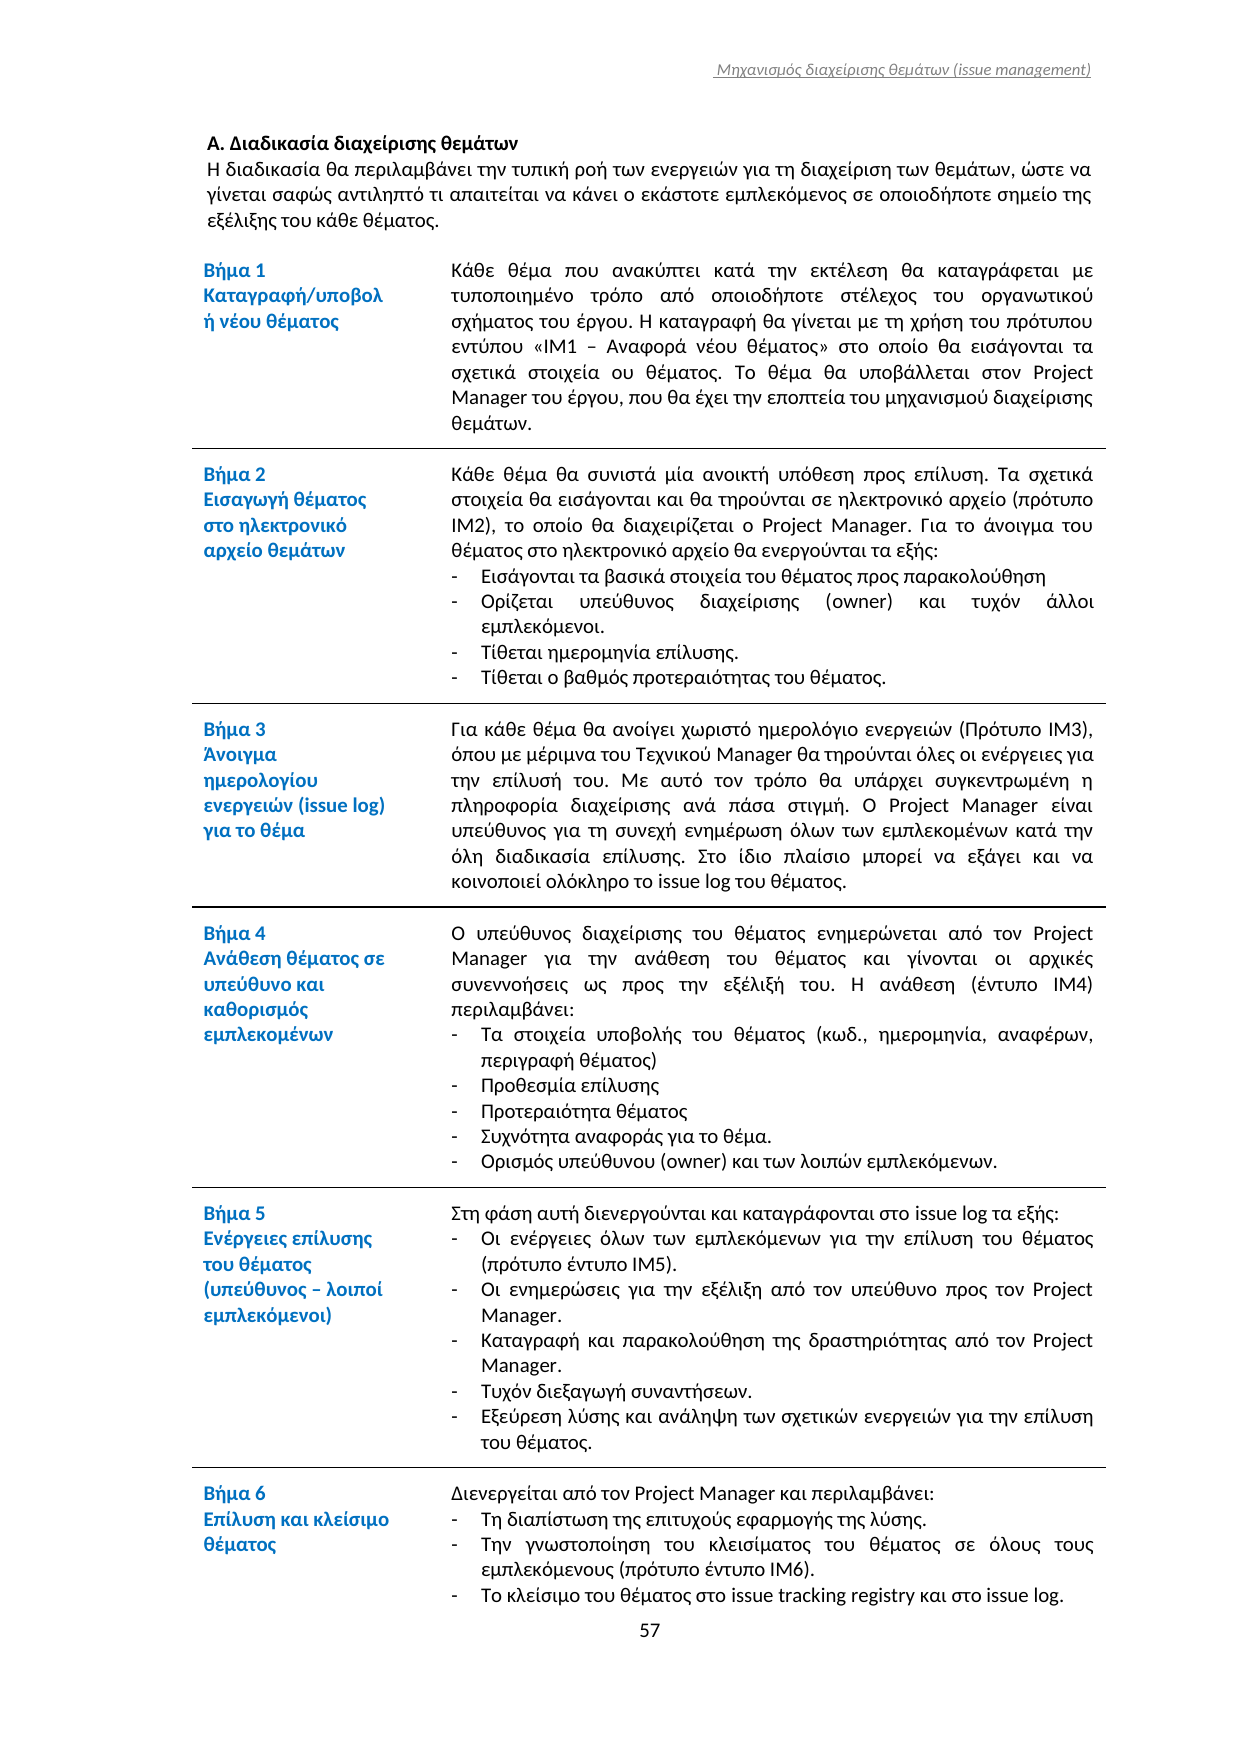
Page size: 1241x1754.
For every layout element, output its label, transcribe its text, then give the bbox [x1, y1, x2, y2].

text Α. Διαδικασία διαχείρισης θεμάτων [207, 131, 1092, 156]
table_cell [440, 1468, 1106, 1607]
table_header Κάθε θέμα που ανακύπτει κατά την εκτέλεση θα καταγράφεται με τυποποιημένο τρόπο από οποιοδήποτε στέλεχος του οργανωτικού σχήματος του έργου. Η καταγραφή θα γίνεται με τη χρήση του πρότυπου εντύπου «ΙΜ1 – Αναφορά νέου θέματος» στο οποίο θα εισάγονται τα σχετικά στοιχεία ου θέματος. Το θέμα θα υποβάλλεται στον Project Manager του έργου, που θα έχει την εποπτεία του μηχανισμού διαχείρισης θεμάτων. [440, 232, 1106, 448]
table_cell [192, 1468, 440, 1607]
table_header Βήμα 1 Καταγραφή/υποβολή νέου θέματος [192, 232, 440, 448]
table_cell Στη φάση αυτή διενεργούνται και καταγράφονται στο issue log τα εξής: Οι ενέργειες όλων των εμπλεκόμενων για την επίλυση του θέματος (πρότυπο έντυπο ΙΜ5). Οι ενημερώσεις για την εξέλιξη από τον υπεύθυνο προς τον Project Manager. Καταγραφή και παρακολούθηση της δραστηριότητας από τον Project Manager. Τυχόν διεξαγωγή συναντήσεων. Εξεύρεση λύσης και ανάληψη των σχετικών ενεργειών για την επίλυση του θέματος. [440, 1188, 1106, 1467]
text Η διαδικασία θα περιλαμβάνει την τυπική ροή των ενεργειών για τη διαχείριση των θεμάτων, ώστε να γίνεται σαφώς αντιληπτό τι απαιτείται να κάνει ο εκάστοτε εμπλεκόμενος σε οποιοδήποτε σημείο της εξέλιξης του κάθε θέματος. [207, 156, 1092, 232]
table_cell Βήμα 3 Άνοιγμα ημερολογίου ενεργειών (issue log) για το θέμα [192, 704, 440, 906]
table_cell Κάθε θέμα θα συνιστά μία ανοικτή υπόθεση προς επίλυση. Τα σχετικά στοιχεία θα εισάγονται και θα τηρούνται σε ηλεκτρονικό αρχείο (πρότυπο ΙΜ2), το οποίο θα διαχειρίζεται ο Project Manager. Για το άνοιγμα του θέματος στο ηλεκτρονικό αρχείο θα ενεργούνται τα εξής: Εισάγονται τα βασικά στοιχεία του θέματος προς παρακολούθηση Ορίζεται υπεύθυνος διαχείρισης (owner) και τυχόν άλλοι εμπλεκόμενοι. Τίθεται ημερομηνία επίλυσης. Τίθεται ο βαθμός προτεραιότητας του θέματος. [440, 449, 1106, 702]
table_cell Βήμα 4 Ανάθεση θέματος σε υπεύθυνο και καθορισμός εμπλεκομένων [192, 908, 440, 1187]
table_cell Βήμα 5 Ενέργειες επίλυσης του θέματος (υπεύθυνος – λοιποί εμπλεκόμενοι) [192, 1188, 440, 1467]
table_cell Για κάθε θέμα θα ανοίγει χωριστό ημερολόγιο ενεργειών (Πρότυπο ΙΜ3), όπου με μέριμνα του Τεχνικού Manager θα τηρούνται όλες οι ενέργειες για την επίλυσή του. Με αυτό τον τρόπο θα υπάρχει συγκεντρωμένη η πληροφορία διαχείρισης ανά πάσα στιγμή. Ο Project Manager είναι υπεύθυνος για τη συνεχή ενημέρωση όλων των εμπλεκομένων κατά την όλη διαδικασία επίλυσης. Στο ίδιο πλαίσιο μπορεί να εξάγει και να κοινοποιεί ολόκληρο το issue log του θέματος. [440, 704, 1106, 906]
table_cell Βήμα 2 Εισαγωγή θέματος στο ηλεκτρονικό αρχείο θεμάτων [192, 449, 440, 702]
table_cell Ο υπεύθυνος διαχείρισης του θέματος ενημερώνεται από τον Project Manager για την ανάθεση του θέματος και γίνονται οι αρχικές συνεννοήσεις ως προς την εξέλιξή του. Η ανάθεση (έντυπο ΙΜ4) περιλαμβάνει: Τα στοιχεία υποβολής του θέματος (κωδ., ημερομηνία, αναφέρων, περιγραφή θέματος) Προθεσμία επίλυσης Προτεραιότητα θέματος Συχνότητα αναφοράς για το θέμα. Ορισμός υπεύθυνου (owner) και των λοιπών εμπλεκόμενων. [440, 908, 1106, 1187]
